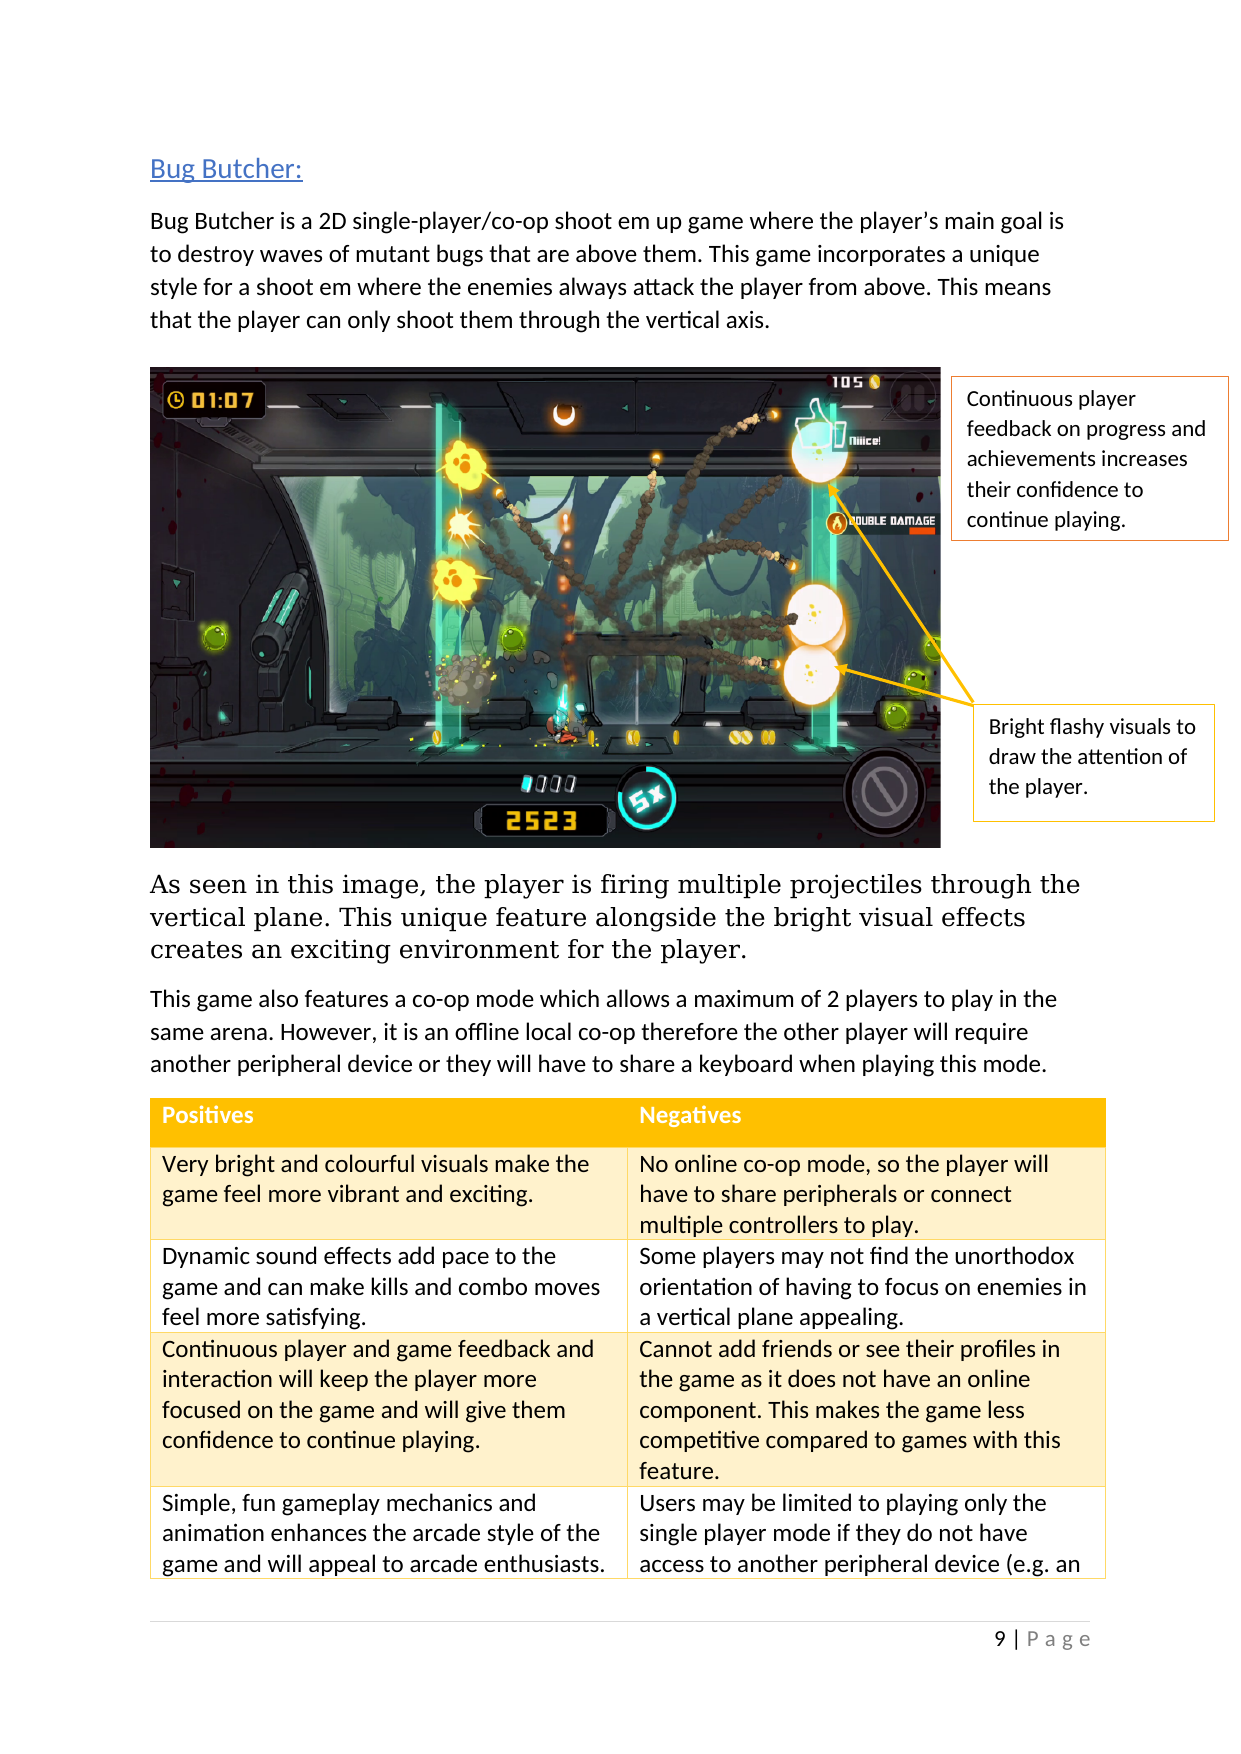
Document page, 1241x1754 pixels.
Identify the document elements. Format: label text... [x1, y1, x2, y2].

text Bug Butcher: [150, 150, 1090, 186]
picture [150, 367, 941, 848]
text As seen in this image, the player is firing multiple projectiles through the vertical plane. This unique feature alongside the bright visual effects creates an exciting environment for the player. [150, 699, 1090, 964]
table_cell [151, 1487, 627, 1578]
table_cell Continuous player and game feedback and interaction will keep the player more focused on the game and will give them confidence to continue playing. [151, 1333, 627, 1486]
table_header Positives [151, 1099, 627, 1147]
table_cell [628, 1487, 1105, 1578]
table_cell Very bright and colourful visuals make the game feel more vibrant and exciting. [151, 1148, 627, 1239]
text This game also features a co-op mode which allows a maximum of 2 players to play in the same arena. However, it is an offline local co-op therefore the other player will require another peripheral device or they will have to share a keyboard when playing this mode. [150, 983, 1090, 1079]
table_cell Dynamic sound effects add pace to the game and can make kills and combo moves feel more satisfying. [151, 1240, 627, 1332]
table_cell Some players may not find the unorthodox orientation of having to focus on enemies in a vertical plane appealing. [628, 1240, 1105, 1332]
table_header Negatives [628, 1099, 1105, 1147]
text Bug Butcher is a 2D single-player/co-op shoot em up game where the player’s main goal is to destroy waves of mutant bugs that are above them. This game incorporates a unique style for a shoot em where the enemies always attack the player from above. This means that the player can only shoot them through the vertical axis. [150, 205, 1090, 334]
table_cell No online co-op mode, so the player will have to share peripherals or connect multiple controllers to play. [628, 1148, 1105, 1239]
text As seen in this image, the player is firing multiple projectiles through the vertical plane. This unique feature alongside the bright visual effects creates an exciting environment for the player. [150, 353, 1090, 704]
table_cell Cannot add friends or see their profiles in the game as it does not have an online component. This makes the game less competitive compared to games with this feature. [628, 1333, 1105, 1486]
